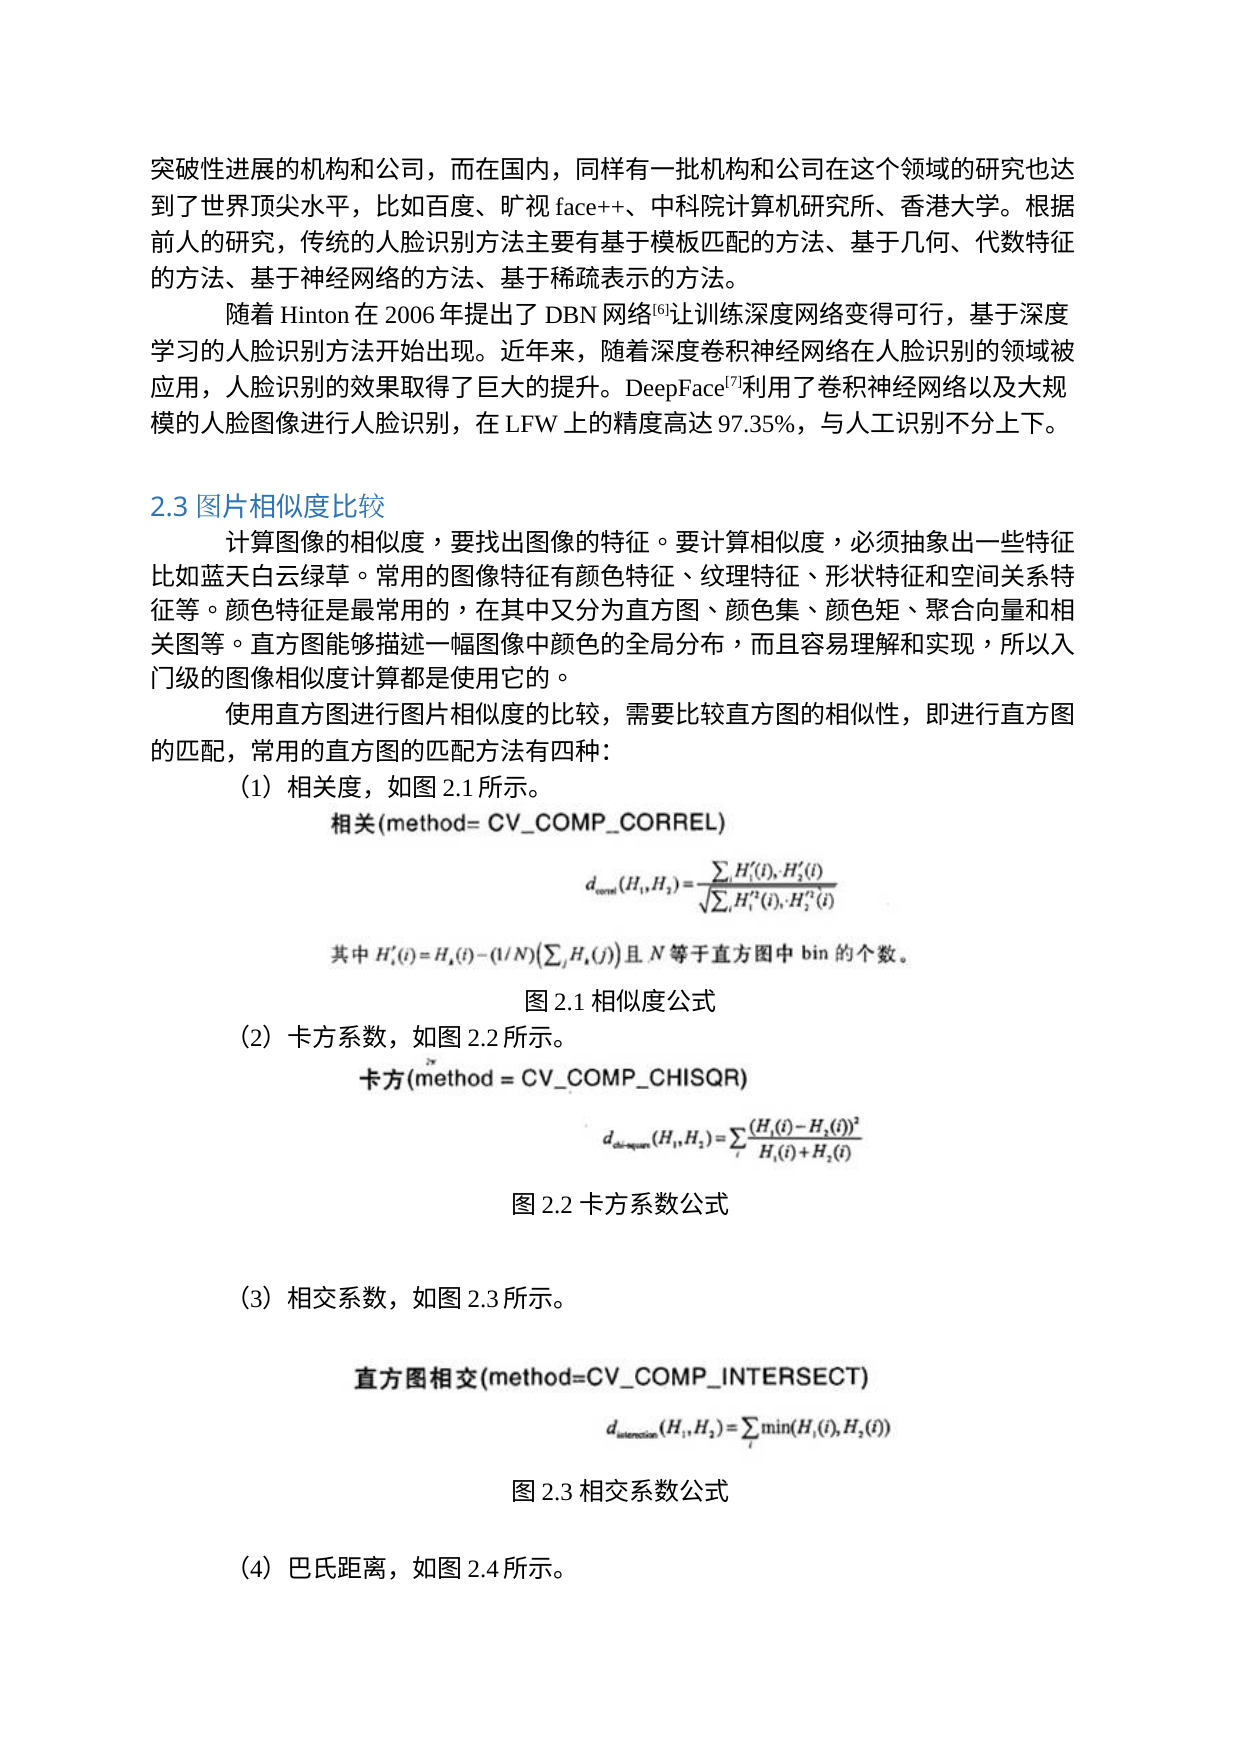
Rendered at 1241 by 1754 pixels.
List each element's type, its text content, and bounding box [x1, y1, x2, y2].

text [150, 150, 1090, 295]
text （3）相交系数，如图2.3所示。 [150, 1279, 1090, 1315]
text 图2.1 相似度公式 [150, 981, 1090, 1017]
subtitle 2.3 图片相似度比较 [150, 485, 1090, 524]
picture [327, 803, 914, 982]
text 使用直方图进行图片相似度的比较，需要比较直方图的相似性，即进行直方图的匹配，常用的直方图的匹配方法有四种： [150, 695, 1090, 767]
picture [342, 1347, 899, 1472]
text （2）卡方系数，如图2.2所示。 [150, 1017, 1090, 1054]
text 计算图像的相似度，要找出图像的特征。要计算相似度，必须抽象出一些特征比如蓝天白云绿草。常用的图像特征有颜色特征、纹理特征、形状特征和空间关系特征等。颜色特征是最常用的，在其中又分为直方图、颜色集、颜色矩、聚合向量和相关图等。直方图能够描述一幅图像中颜色的全局分布，而且容易理解和实现，所以入门级的图像相似度计算都是使用它的。 [150, 524, 1090, 695]
text 图2.3 相交系数公式 [150, 1472, 1090, 1508]
picture [359, 1053, 881, 1185]
text （1）相关度，如图2.1所示。 [150, 767, 1090, 804]
text 随着Hinton在2006年提出了DBN网络[6]让训练深度网络变得可行，基于深度学习的人脸识别方法开始出现。近年来，随着深度卷积神经网络在人脸识别的领域被应用，人脸识别的效果取得了巨大的提升。DeepFace[7]利用了卷积神经网络以及大规模的人脸图像进行人脸识别，在LFW上的精度高达97.35%，与人工识别不分上下。 [150, 295, 1090, 440]
text 图2.2 卡方系数公式 [150, 1185, 1090, 1221]
text （4）巴氏距离，如图2.4所示。 [150, 1549, 1090, 1585]
